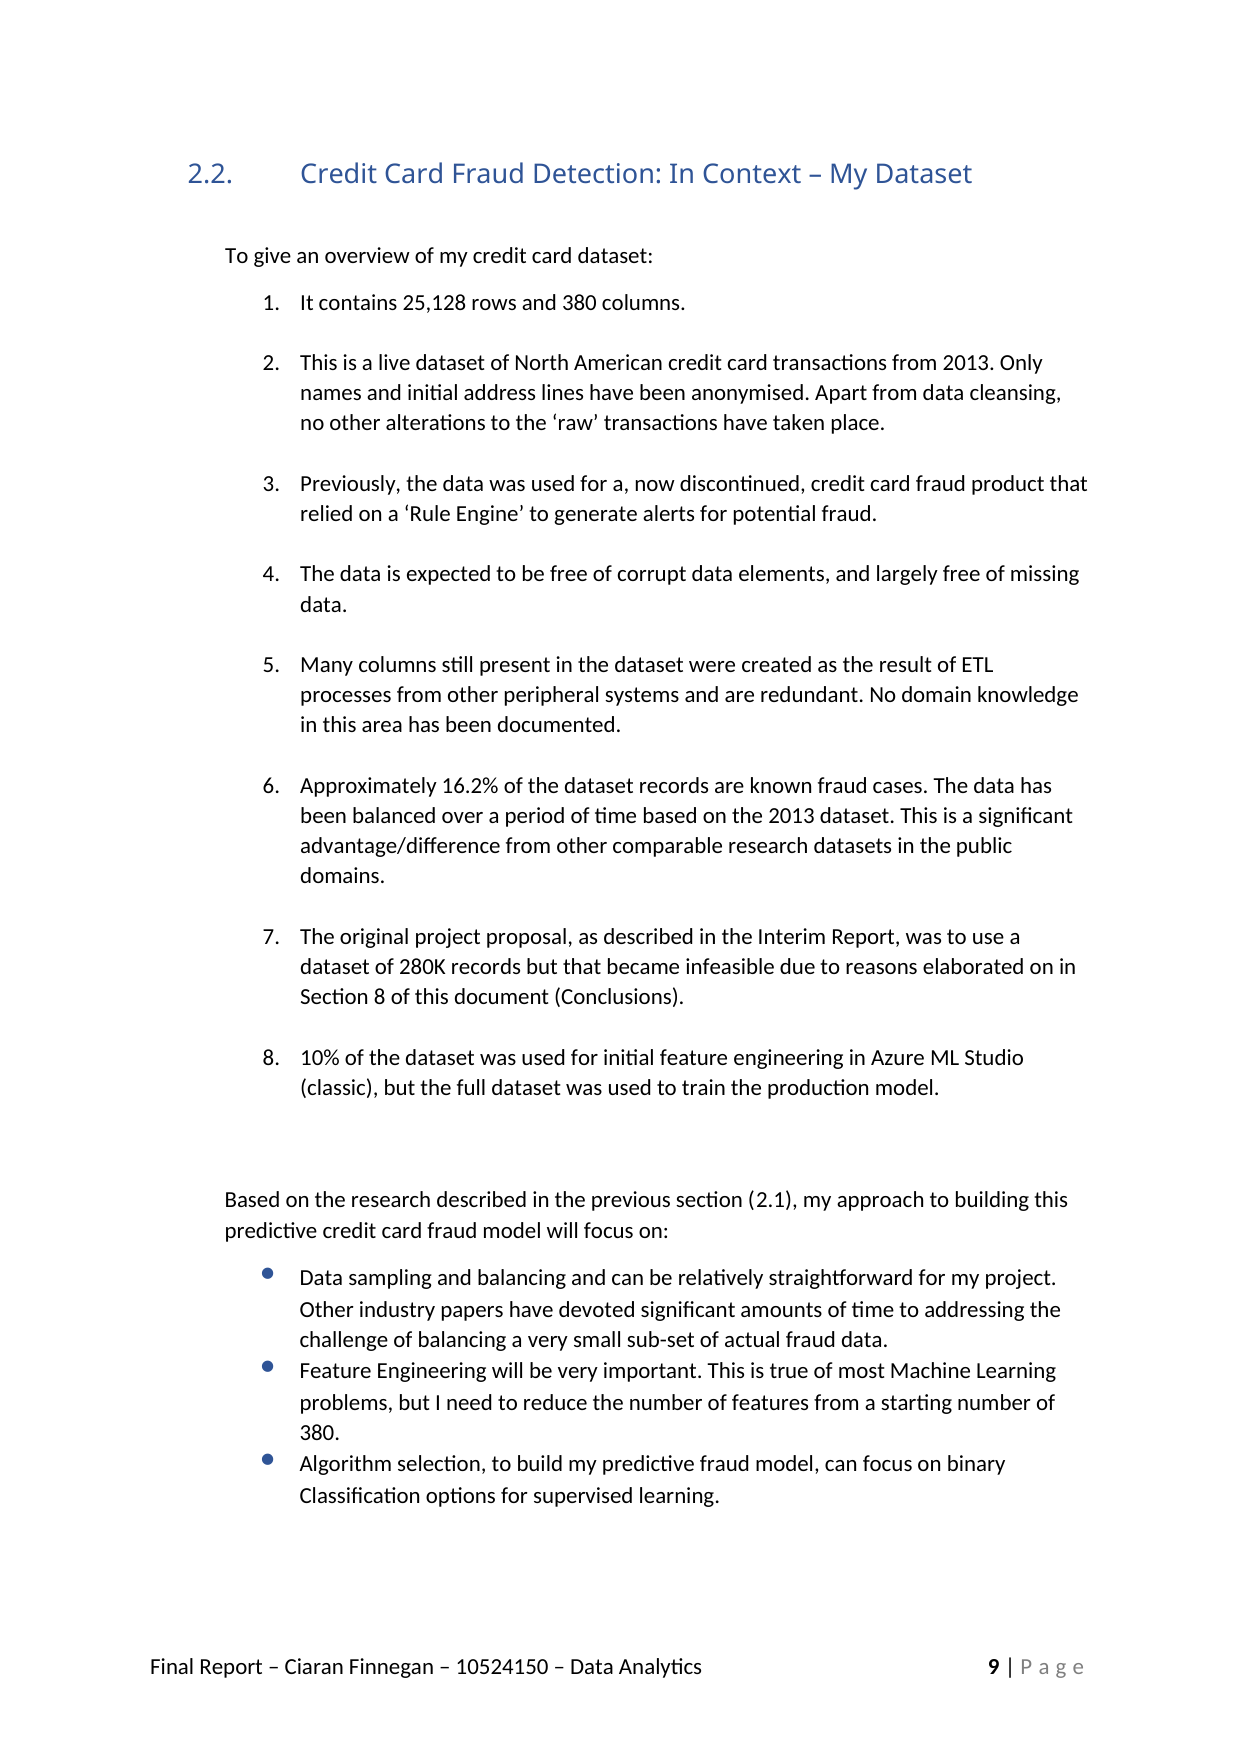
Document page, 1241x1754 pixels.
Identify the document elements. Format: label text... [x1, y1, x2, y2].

list This is a live dataset of North American credit card transactions from 2013. Only names and initial address lines have been anonymised. Apart from data cleansing, no other alterations to the ‘raw’ transactions have taken place. [262, 348, 1090, 437]
list Previously, the data was used for a, now discontinued, credit card fraud product that relied on a ‘Rule Engine’ to generate alerts for potential fraud. [262, 469, 1090, 527]
list It contains 25,128 rows and 380 columns. [262, 288, 1090, 316]
list Data sampling and balancing and can be relatively straightforward for my project. Other industry papers have devoted significant amounts of time to addressing the challenge of balancing a very small sub-set of actual fraud data. [262, 1263, 1090, 1353]
list Many columns still present in the dataset were created as the result of ETL processes from other peripheral systems and are redundant. No domain knowledge in this area has been documented. [262, 650, 1090, 739]
list The original project proposal, as described in the Interim Report, was to use a dataset of 280K records but that became infeasible due to reasons elaborated on in Section 8 of this document (Conclusions). [262, 922, 1090, 1011]
text To give an overview of my credit card dataset: [225, 241, 1090, 269]
list Algorithm selection, to build my predictive fraud model, can focus on binary Classification options for supervised learning. [262, 1448, 1090, 1509]
subtitle Credit Card Fraud Detection: In Context – My Dataset [187, 154, 1090, 191]
text Based on the research described in the previous section (2.1), my approach to building this predictive credit card fraud model will focus on: [224, 1186, 1090, 1244]
list 10% of the dataset was used for initial feature engineering in Azure ML Studio (classic), but the full dataset was used to train the production model. [262, 1043, 1090, 1101]
list Feature Engineering will be very important. This is true of most Machine Learning problems, but I need to reduce the number of features from a starting number of 380. [262, 1356, 1090, 1446]
list The data is expected to be free of corrupt data elements, and largely free of missing data. [262, 559, 1090, 618]
list Approximately 16.2% of the dataset records are known fraud cases. The data has been balanced over a period of time based on the 2013 dataset. This is a significant advantage/difference from other comparable research datasets in the public domains. [262, 771, 1090, 890]
